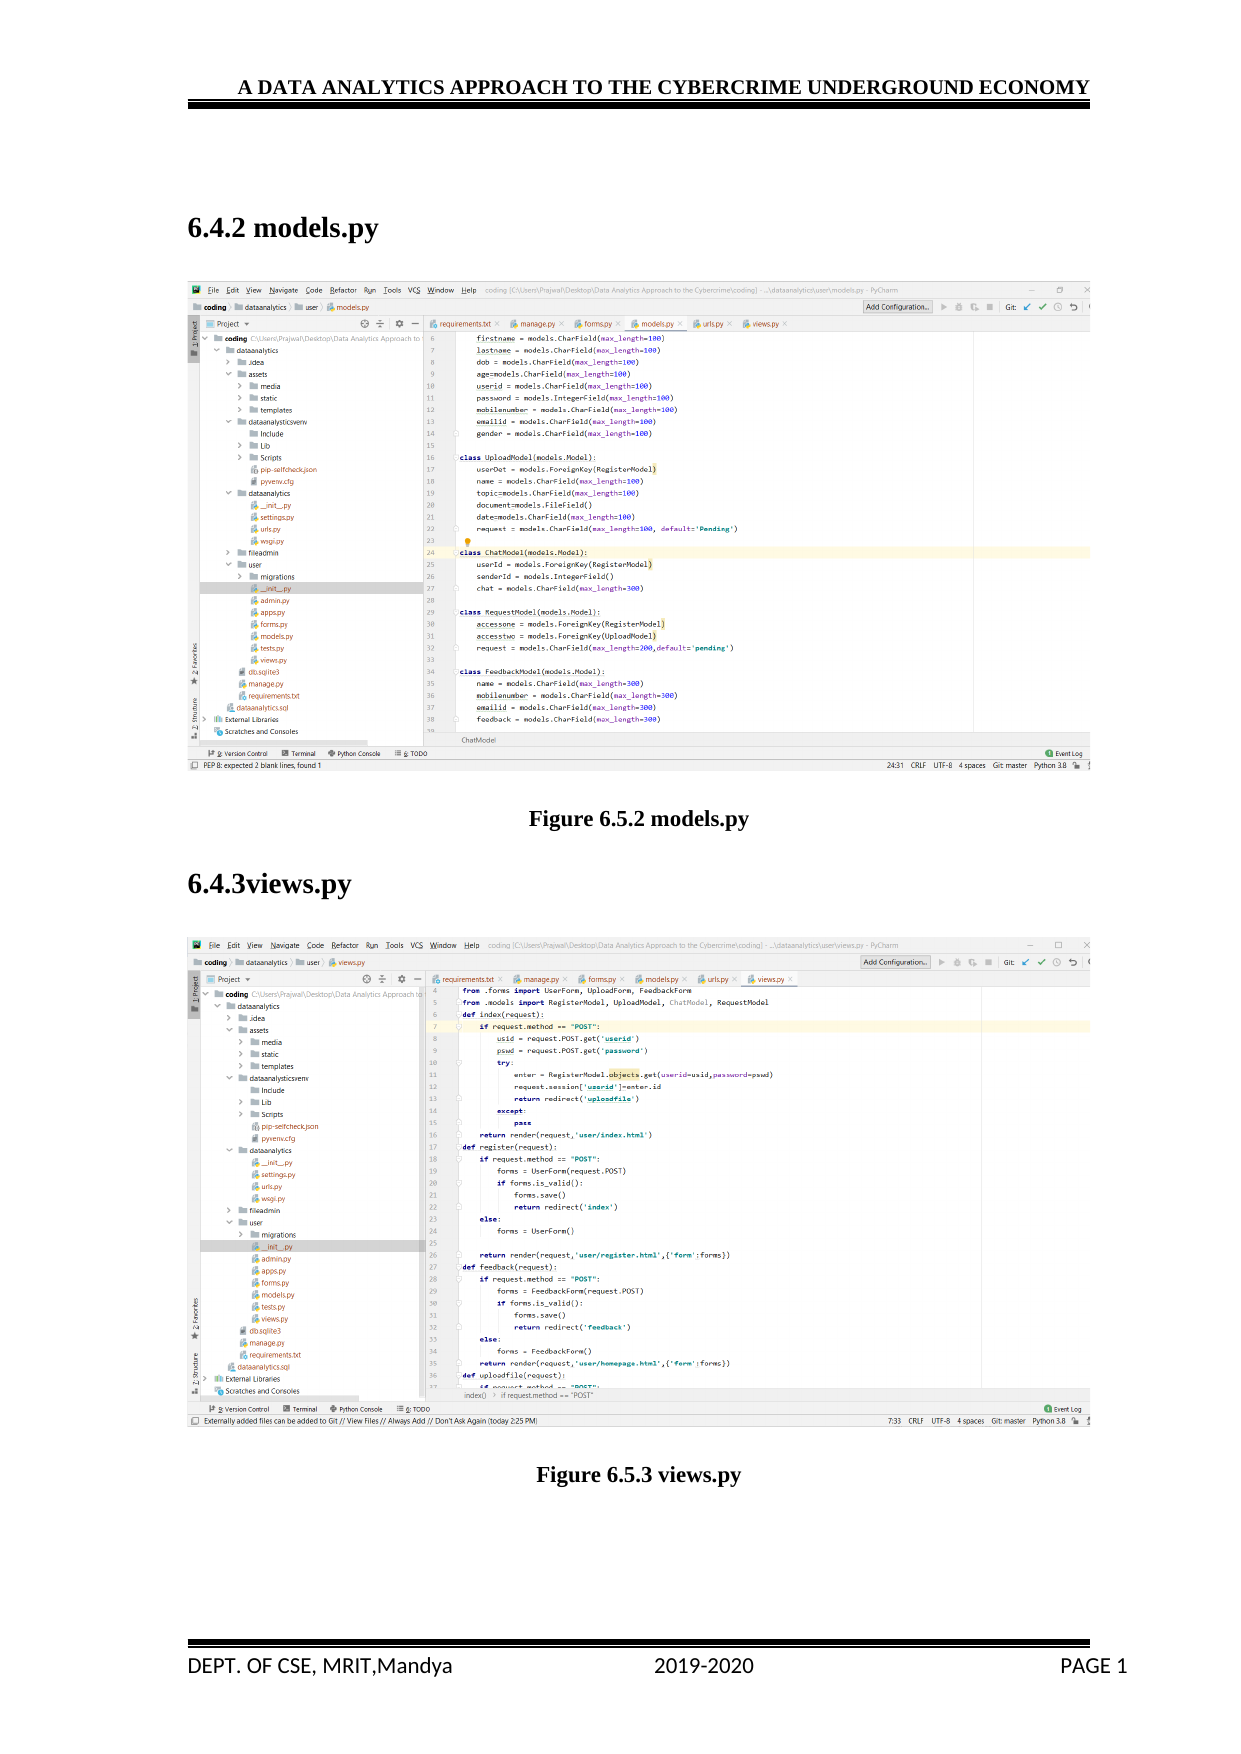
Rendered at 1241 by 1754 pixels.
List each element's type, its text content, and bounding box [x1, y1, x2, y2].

picture [187, 937, 1091, 1427]
text 6.4.3views.py [187, 866, 1090, 899]
text 6.4.2 models.py [187, 210, 1090, 244]
text Figure 6.5.2 models.py [187, 806, 1090, 832]
text Figure 6.5.3 views.py [187, 1461, 1090, 1488]
picture [187, 281, 1091, 771]
